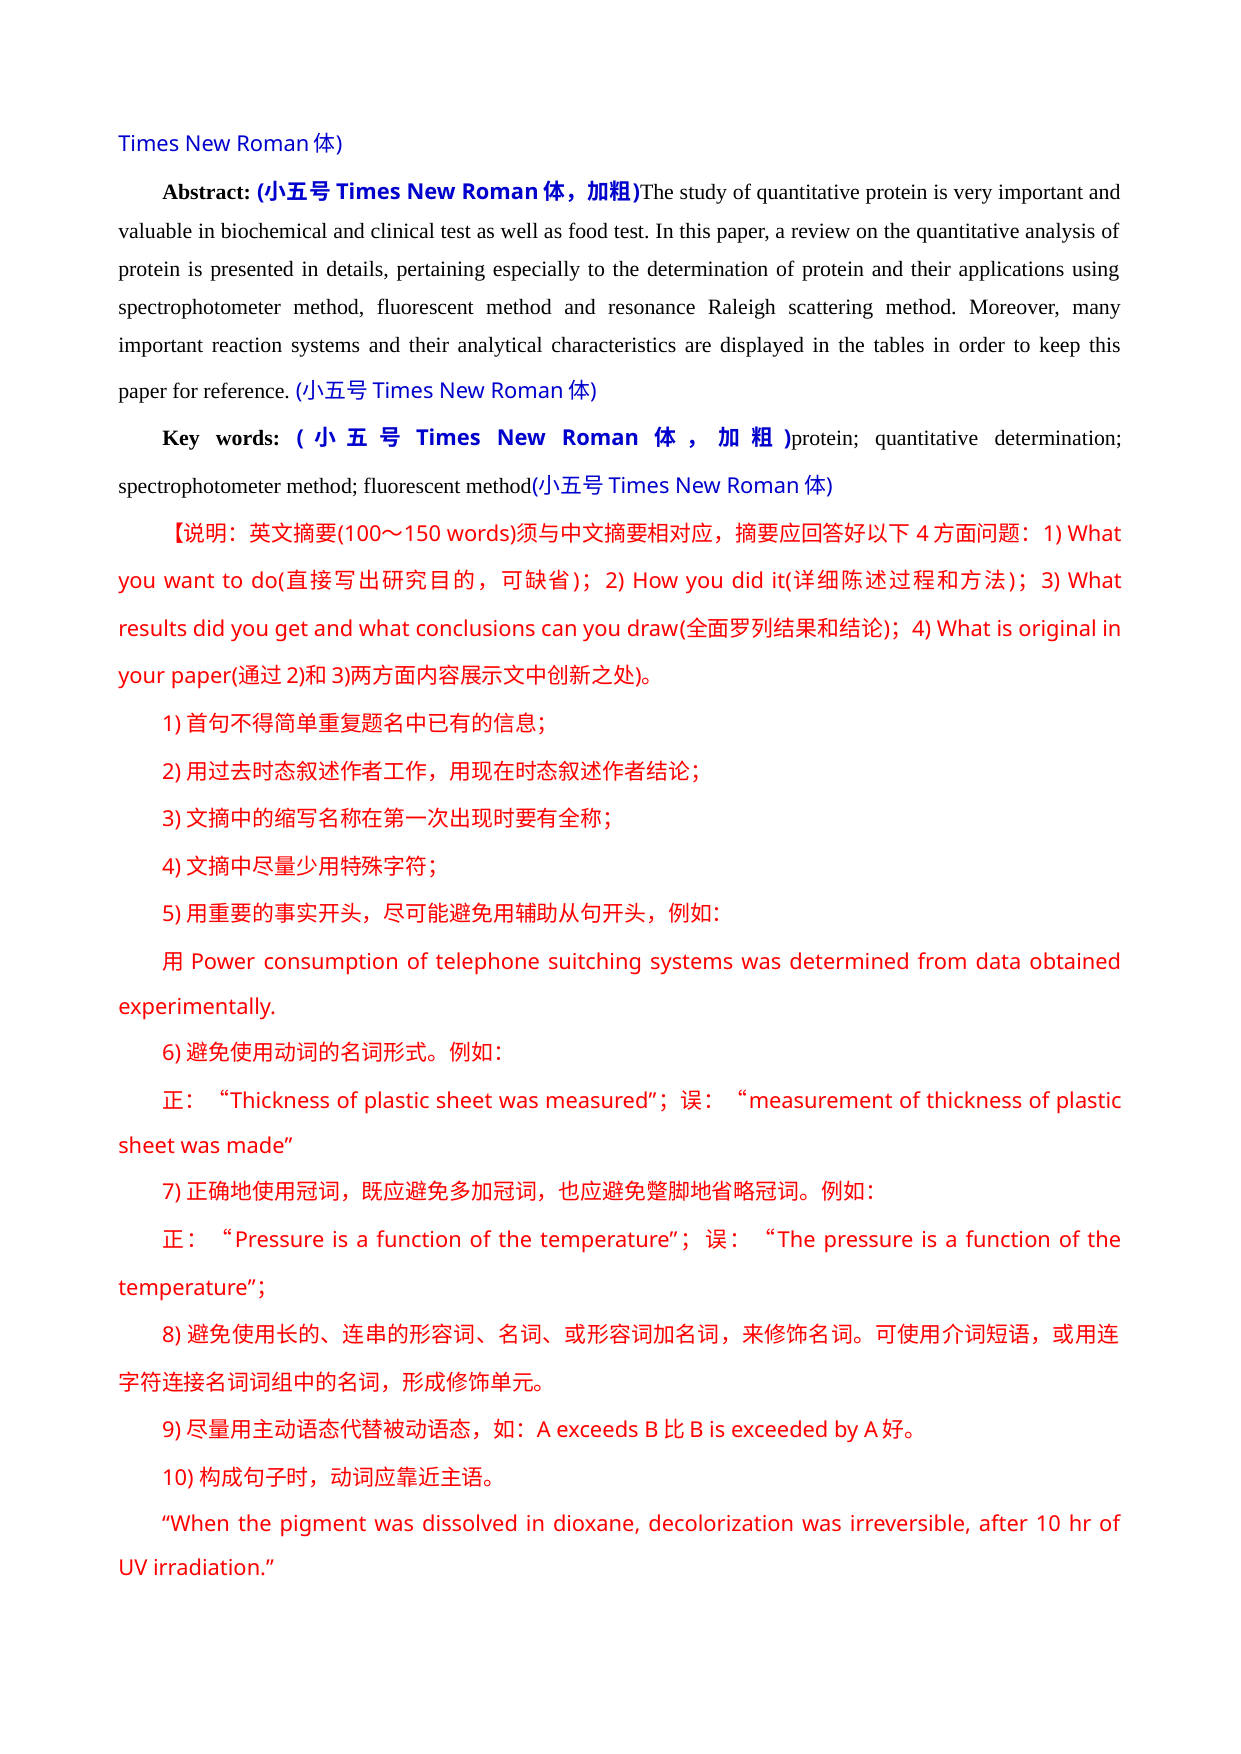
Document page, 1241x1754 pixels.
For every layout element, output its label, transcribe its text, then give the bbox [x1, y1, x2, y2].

text 5) 用重要的事实开头，尽可能避免用辅助从句开头，例如： [118, 896, 1122, 928]
text 6) 避免使用动词的名词形式。例如： [118, 1035, 1122, 1067]
text 正：“Pressure is a function of the temperature”；误：“The pressure is a function of the temperature”； [118, 1222, 1122, 1301]
text 4) 文摘中尽量少用特殊字符； [118, 849, 1122, 881]
text 1) 首句不得简单重复题名中已有的信息； [118, 706, 1122, 738]
text 3) 文摘中的缩写名称在第一次出现时要有全称； [118, 801, 1122, 833]
text 8) 避免使用长的、连串的形容词、名词、或形容词加名词，来修饰名词。可使用介词短语，或用连字符连接名词词组中的名词，形成修饰单元。 [118, 1317, 1122, 1396]
text 2) 用过去时态叙述作者工作，用现在时态叙述作者结论； [118, 754, 1122, 785]
text 10) 构成句子时，动词应靠近主语。 [118, 1460, 1122, 1492]
text “When the pigment was dissolved in dioxane, decolorization was irreversible, after 10 hr of UV irradiation.” [118, 1507, 1122, 1582]
text 用Power consumption of telephone suitching systems was determined from data obtained experimentally. [118, 944, 1122, 1021]
text 正：“Thickness of plastic sheet was measured”；误：“measurement of thickness of plastic sheet was made” [118, 1083, 1122, 1159]
text Abstract: (小五号Times New Roman体，加粗)The study of quantitative protein is very important and valuable in biochemical and clinical test as well as food test. In this paper, a review on the quantitative analysis of protein is presented in details, pertaining especially to the determination of protein and their applications using spectrophotometer method, fluorescent method and resonance Raleigh scattering method. Moreover, many important reaction systems and their analytical characteristics are displayed in the tables in order to keep this paper for reference. (小五号Times New Roman体) [118, 174, 1122, 404]
text 【说明：英文摘要(100～150 words)须与中文摘要相对应，摘要应回答好以下4方面问题：1) What you want to do(直接写出研究目的，可缺省)；2) How you did it(详细陈述过程和方法)；3) What results did you get and what conclusions can you draw(全面罗列结果和结论)；4) What is original in your paper(通过2)和3)两方面内容展示文中创新之处)。 [118, 516, 1122, 690]
text Key words: (小五号Times New Roman体，加粗)protein; quantitative determination; spectrophotometer method; fluorescent method(小五号Times New Roman体) [118, 420, 1122, 500]
text 7) 正确地使用冠词，既应避免多加冠词，也应避免蹩脚地省略冠词。例如： [118, 1174, 1122, 1206]
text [118, 126, 1122, 158]
text 9) 尽量用主动语态代替被动语态，如：A exceeds B比B is exceeded by A好。 [118, 1412, 1122, 1444]
